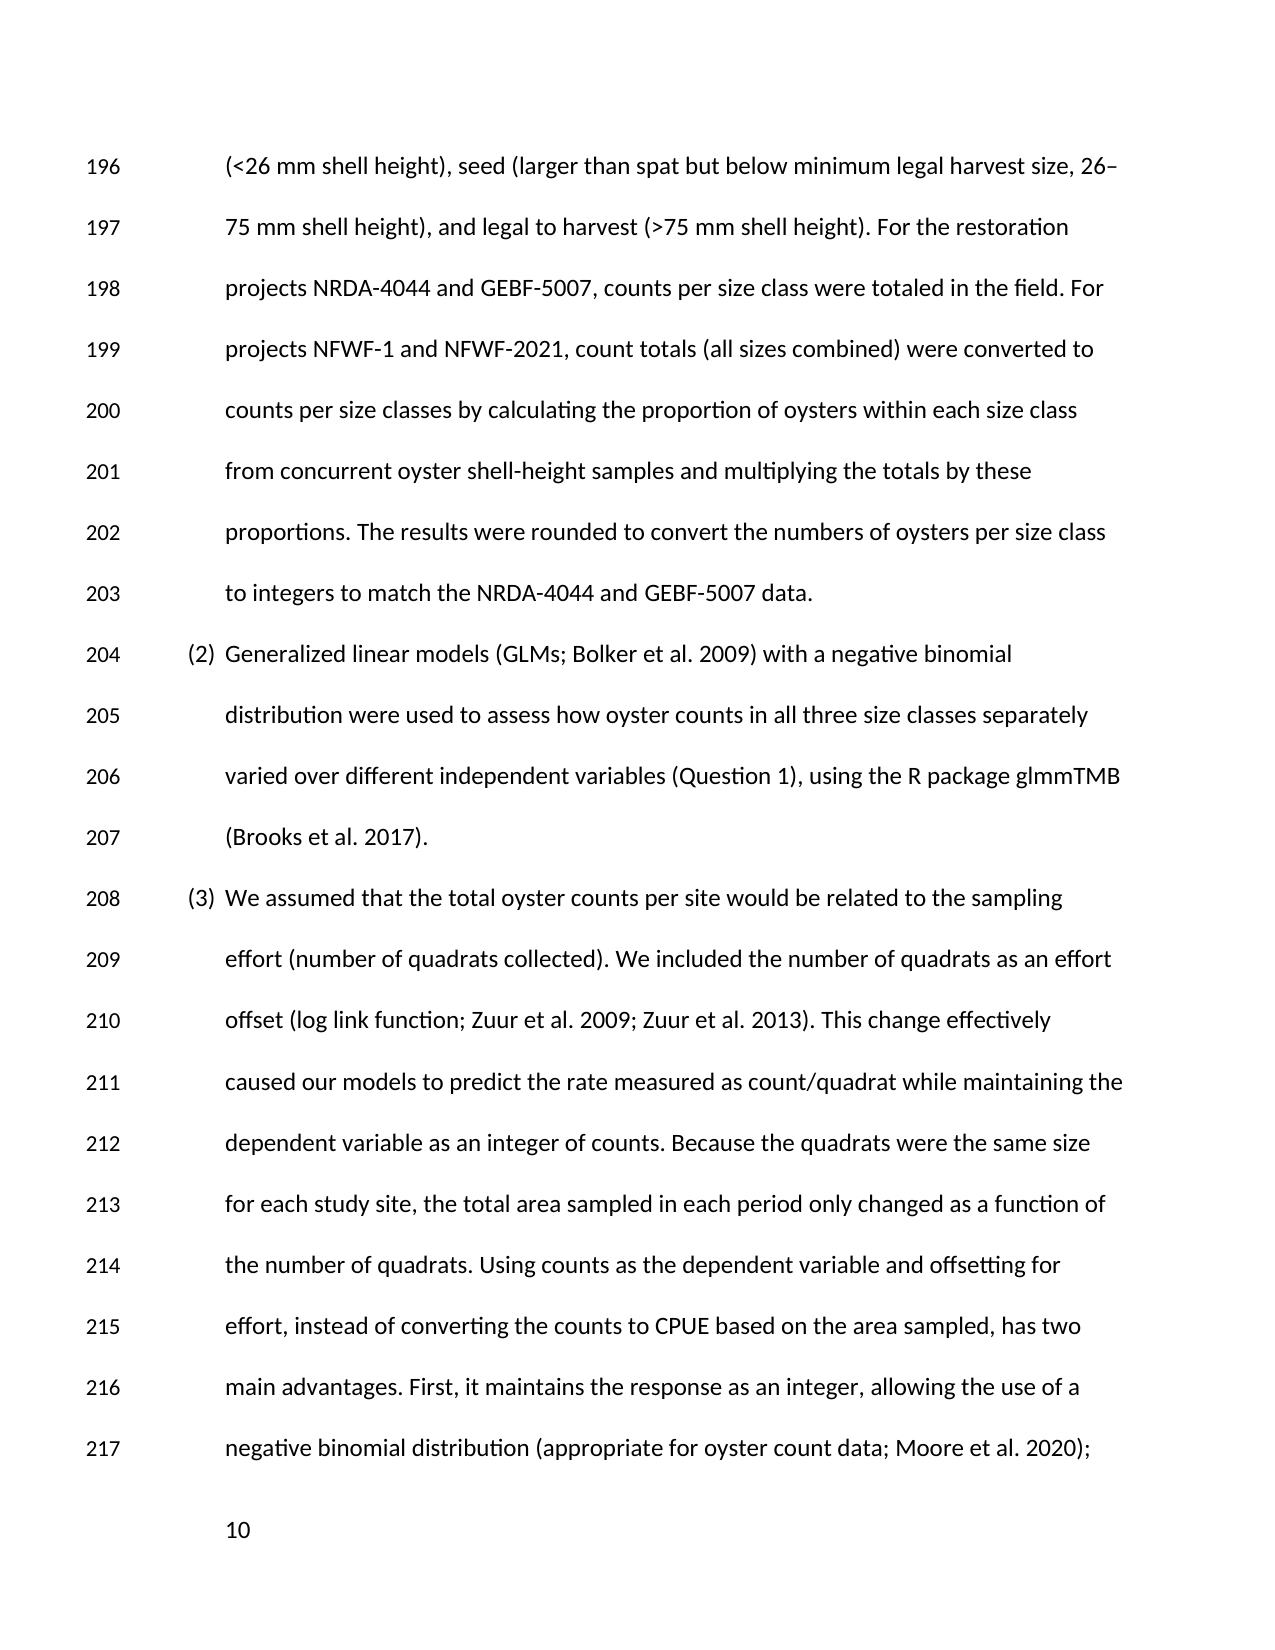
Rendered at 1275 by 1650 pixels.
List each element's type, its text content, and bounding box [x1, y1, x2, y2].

list Generalized linear models (GLMs; Bolker et al. 2009) with a negative binomial distribution were used to assess how oyster counts in all three size classes separately varied over different independent variables (Question 1), using the R package glmmTMB (Brooks et al. 2017). [187, 638, 1125, 852]
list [187, 882, 1125, 1462]
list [187, 150, 1125, 608]
